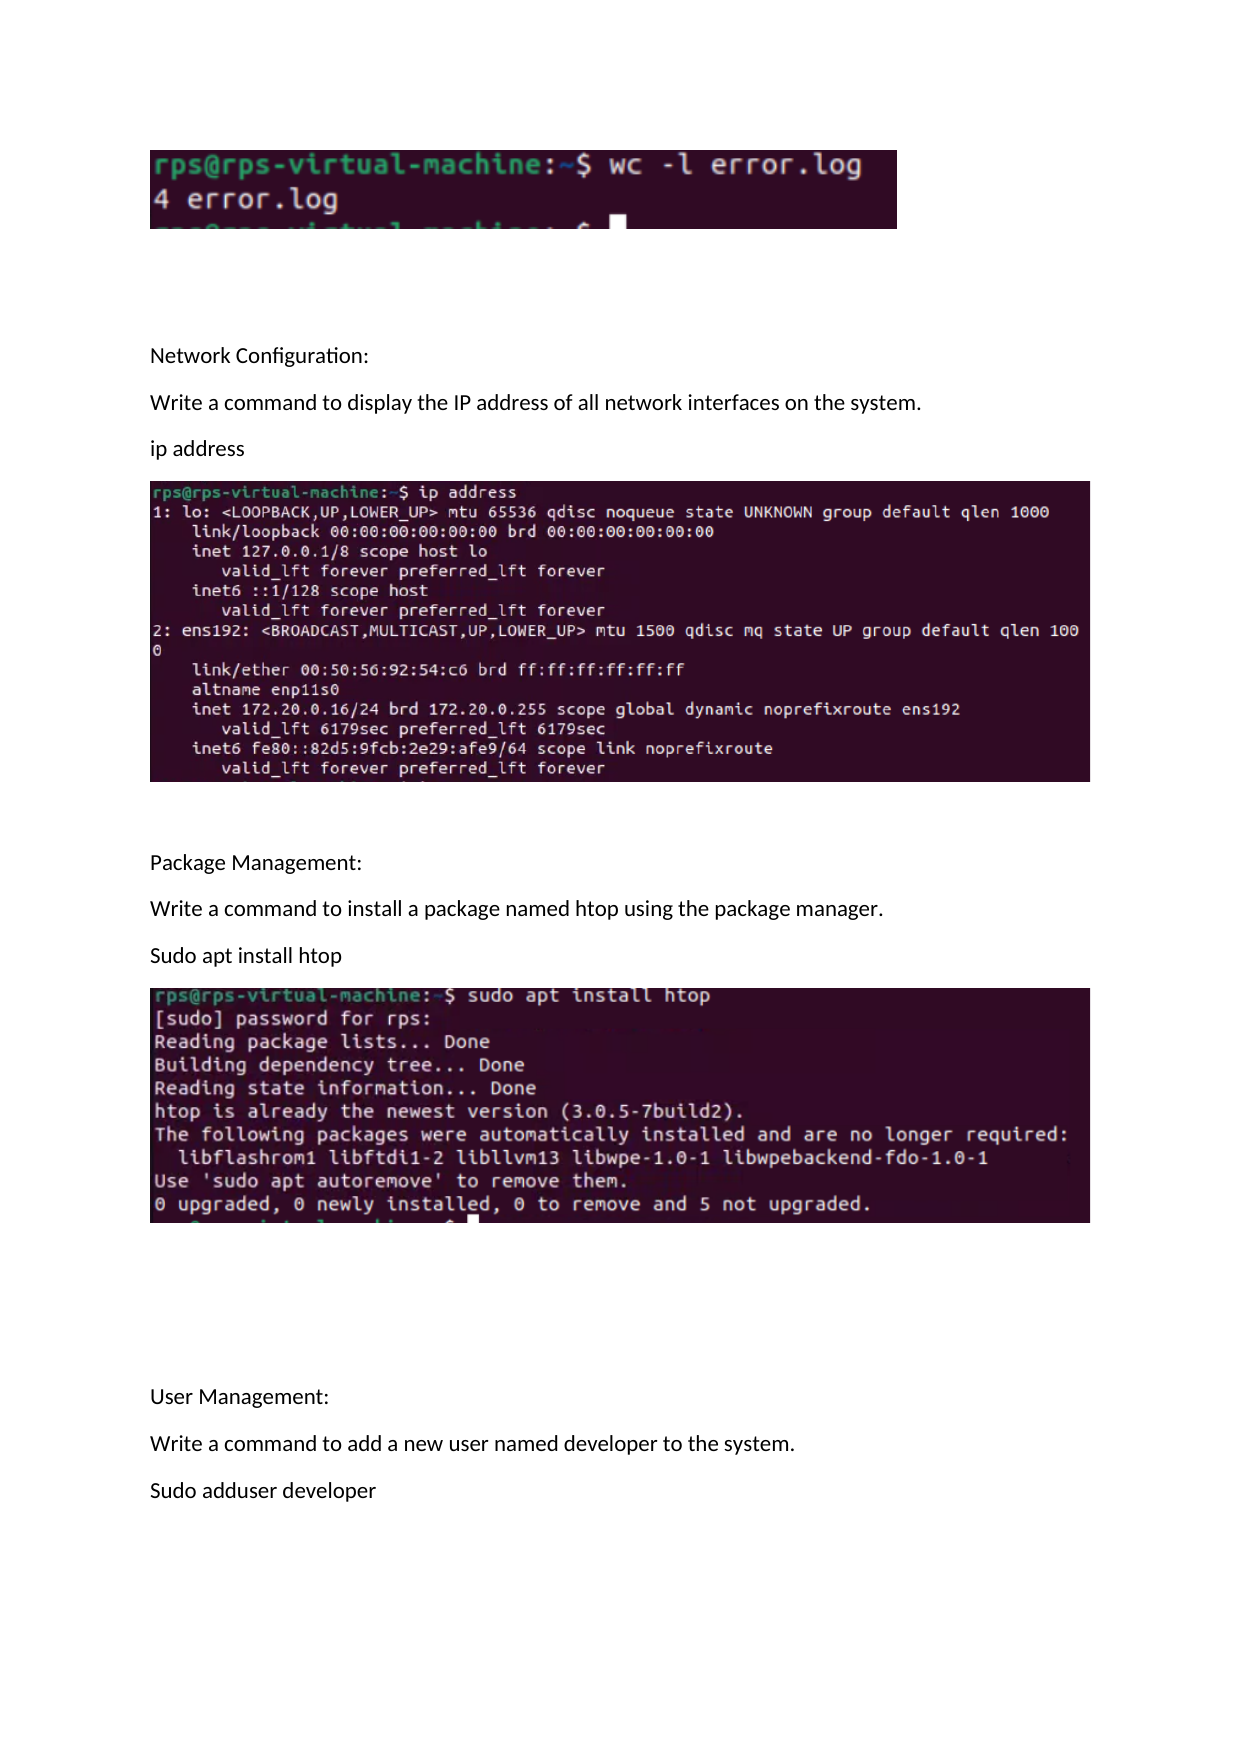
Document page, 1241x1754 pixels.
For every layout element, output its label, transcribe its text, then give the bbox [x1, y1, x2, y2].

text Sudo apt install htop [150, 941, 1090, 969]
text Sudo adduser developer [150, 1476, 1090, 1504]
text Package Management: [150, 848, 1090, 876]
picture [150, 150, 897, 229]
text Network Configuration: [150, 341, 1090, 369]
picture [150, 481, 1091, 782]
text Write a command to display the IP address of all network interfaces on the system. [150, 388, 1090, 416]
text User Management: [150, 1382, 1090, 1410]
picture [150, 988, 1091, 1223]
text Write a command to add a new user named developer to the system. [150, 1429, 1090, 1457]
text Write a command to install a package named htop using the package manager. [150, 894, 1090, 923]
text ip address [150, 434, 1090, 462]
